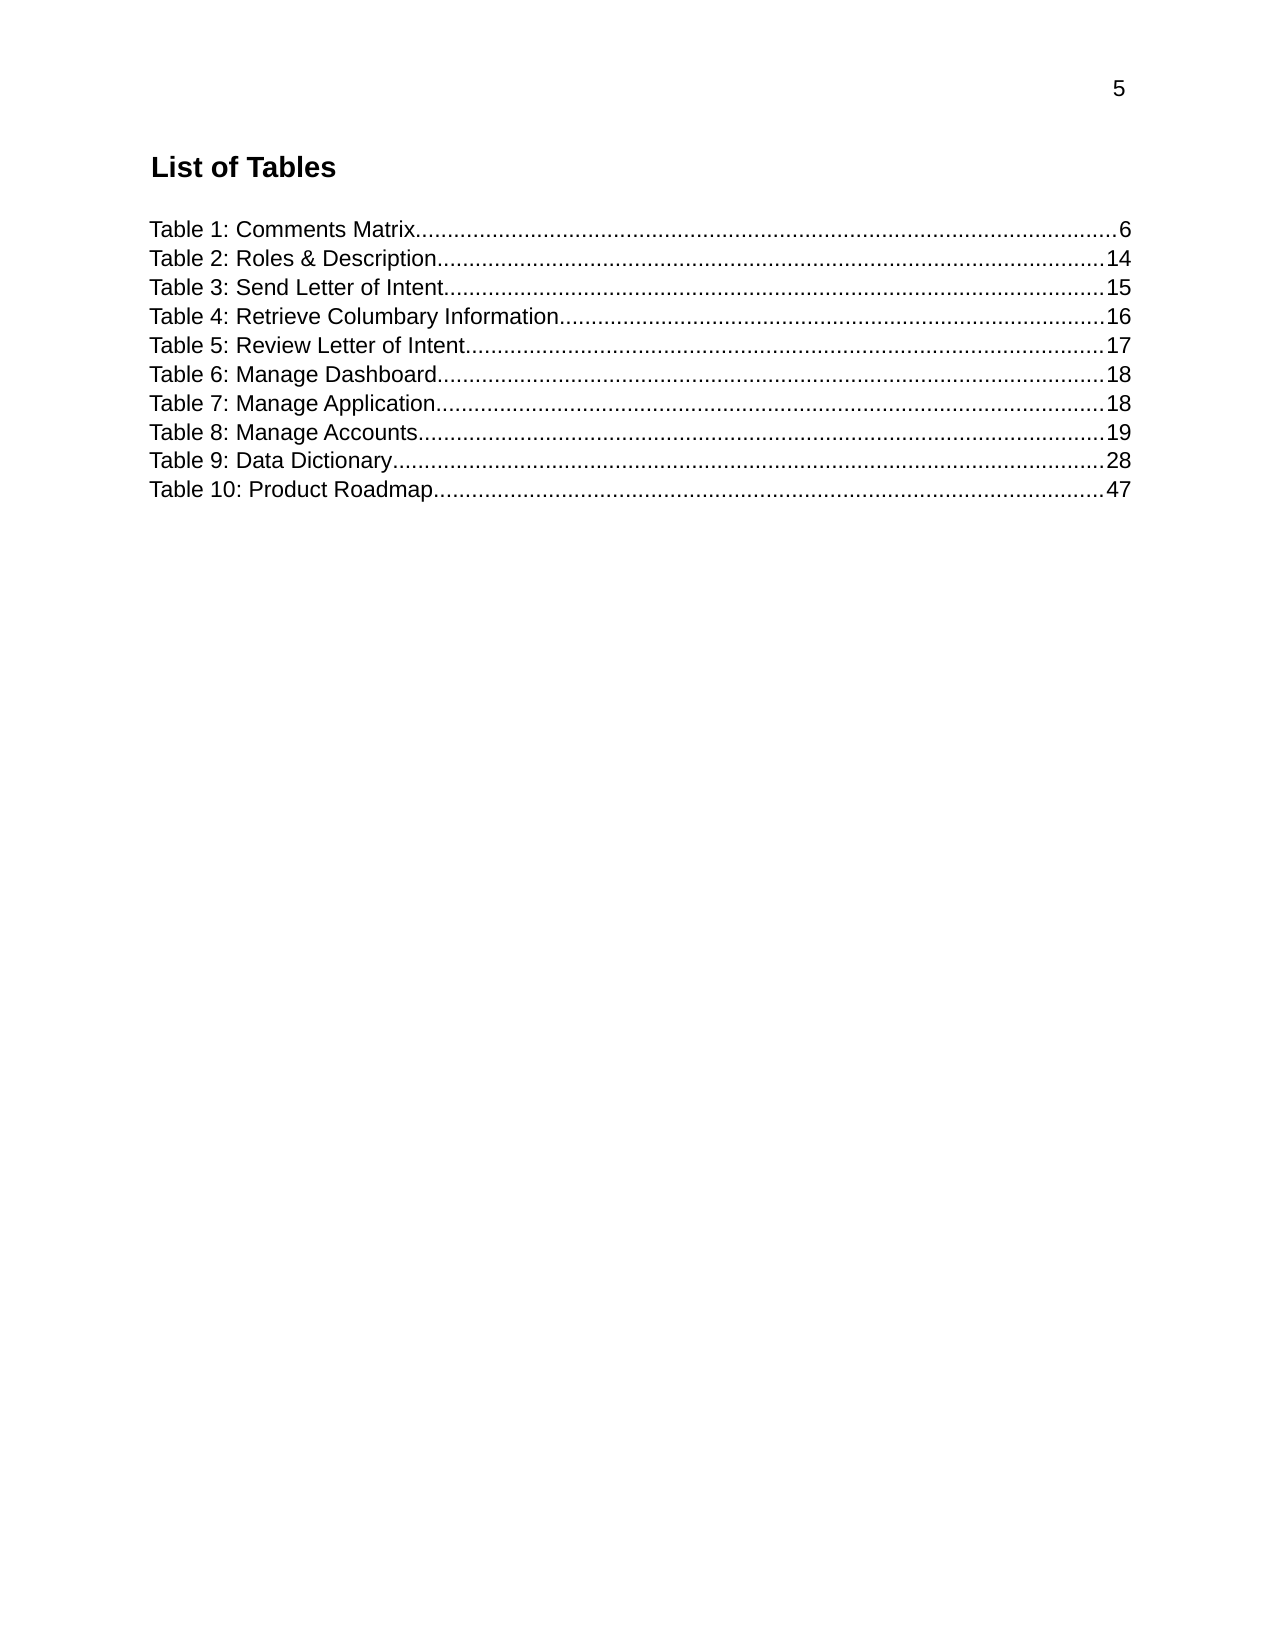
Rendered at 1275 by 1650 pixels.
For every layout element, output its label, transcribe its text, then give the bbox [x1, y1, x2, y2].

text Table 8: Manage Accounts 19 [149, 418, 1133, 445]
text Table 2: Roles & Description 14 [149, 245, 1133, 271]
text Table 6: Manage Dashboard 18 [149, 361, 1133, 387]
text Table 5: Review Letter of Intent 17 [149, 332, 1133, 358]
text Table 10: Product Roadmap 47 [149, 476, 1133, 503]
text Table 3: Send Letter of Intent 15 [149, 274, 1133, 300]
text Table 4: Retrieve Columbary Information 16 [149, 303, 1133, 329]
text Table 1: Comments Matrix 6 [149, 216, 1133, 242]
subtitle List of Tables [151, 150, 1133, 183]
text Table 9: Data Dictionary 28 [149, 447, 1133, 474]
text Table 7: Manage Application 18 [149, 389, 1133, 416]
